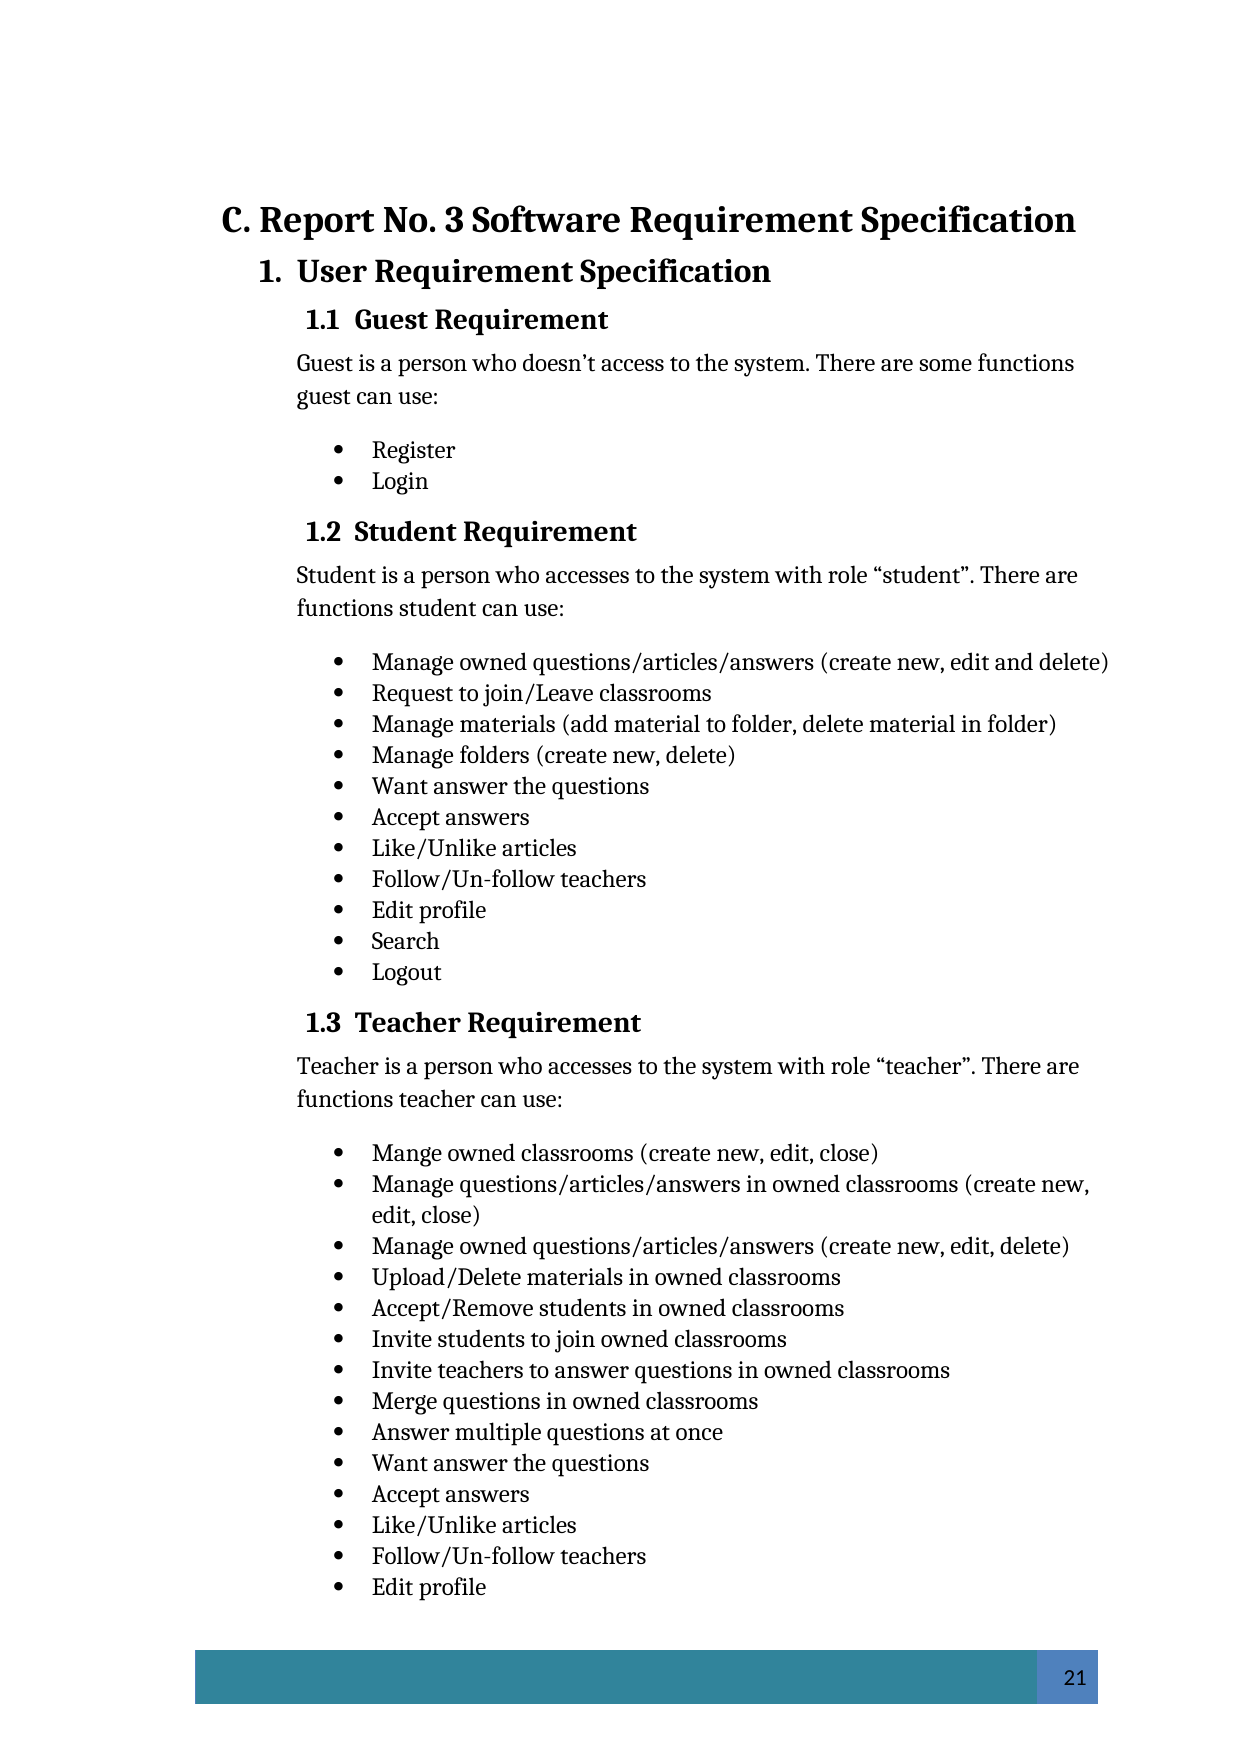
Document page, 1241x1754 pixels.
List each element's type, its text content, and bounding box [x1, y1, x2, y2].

list Like/Unlike articles [334, 1511, 1122, 1540]
list Accept answers [334, 803, 1122, 832]
subtitle Report No. 3 Software Requirement Specification [222, 199, 1122, 242]
list Want answer the questions [334, 1449, 1122, 1478]
list Login [334, 467, 1122, 496]
subtitle Guest Requirement [306, 303, 1122, 337]
list Invite teachers to answer questions in owned classrooms [334, 1356, 1122, 1385]
list Manage folders (create new, delete) [334, 741, 1122, 769]
subtitle User Requirement Specification [259, 252, 1122, 291]
list Want answer the questions [334, 772, 1122, 801]
list Invite students to join owned classrooms [334, 1325, 1122, 1354]
subtitle Student Requirement [306, 515, 1122, 548]
text Student is a person who accesses to the system with role “student”. There are functions student can use: [297, 561, 1122, 623]
list Register [334, 436, 1122, 465]
list Request to join/Leave classrooms [334, 679, 1122, 707]
list Accept/Remove students in owned classrooms [334, 1294, 1122, 1323]
list Mange owned classrooms (create new, edit, close) [334, 1139, 1122, 1167]
list Follow/Un-follow teachers [334, 1542, 1122, 1571]
list Like/Unlike articles [334, 834, 1122, 863]
list Logout [334, 958, 1122, 987]
list Search [334, 927, 1122, 956]
subtitle Teacher Requirement [306, 1006, 1122, 1039]
list Merge questions in owned classrooms [334, 1387, 1122, 1416]
list Accept answers [334, 1480, 1122, 1509]
list Edit profile [334, 1573, 1122, 1602]
text Guest is a person who doesn’t access to the system. There are some functions guest can use: [297, 349, 1122, 411]
list Manage questions/articles/answers in owned classrooms (create new, edit, close) [334, 1170, 1122, 1229]
list Manage materials (add material to folder, delete material in folder) [334, 710, 1122, 738]
list Follow/Un-follow teachers [334, 865, 1122, 894]
list Manage owned questions/articles/answers (create new, edit and delete) [334, 648, 1122, 676]
list Edit profile [334, 896, 1122, 925]
list Answer multiple questions at once [334, 1418, 1122, 1447]
list Upload/Delete materials in owned classrooms [334, 1263, 1122, 1292]
list Manage owned questions/articles/answers (create new, edit, delete) [334, 1232, 1122, 1261]
text Teacher is a person who accesses to the system with role “teacher”. There are functions teacher can use: [297, 1052, 1122, 1114]
